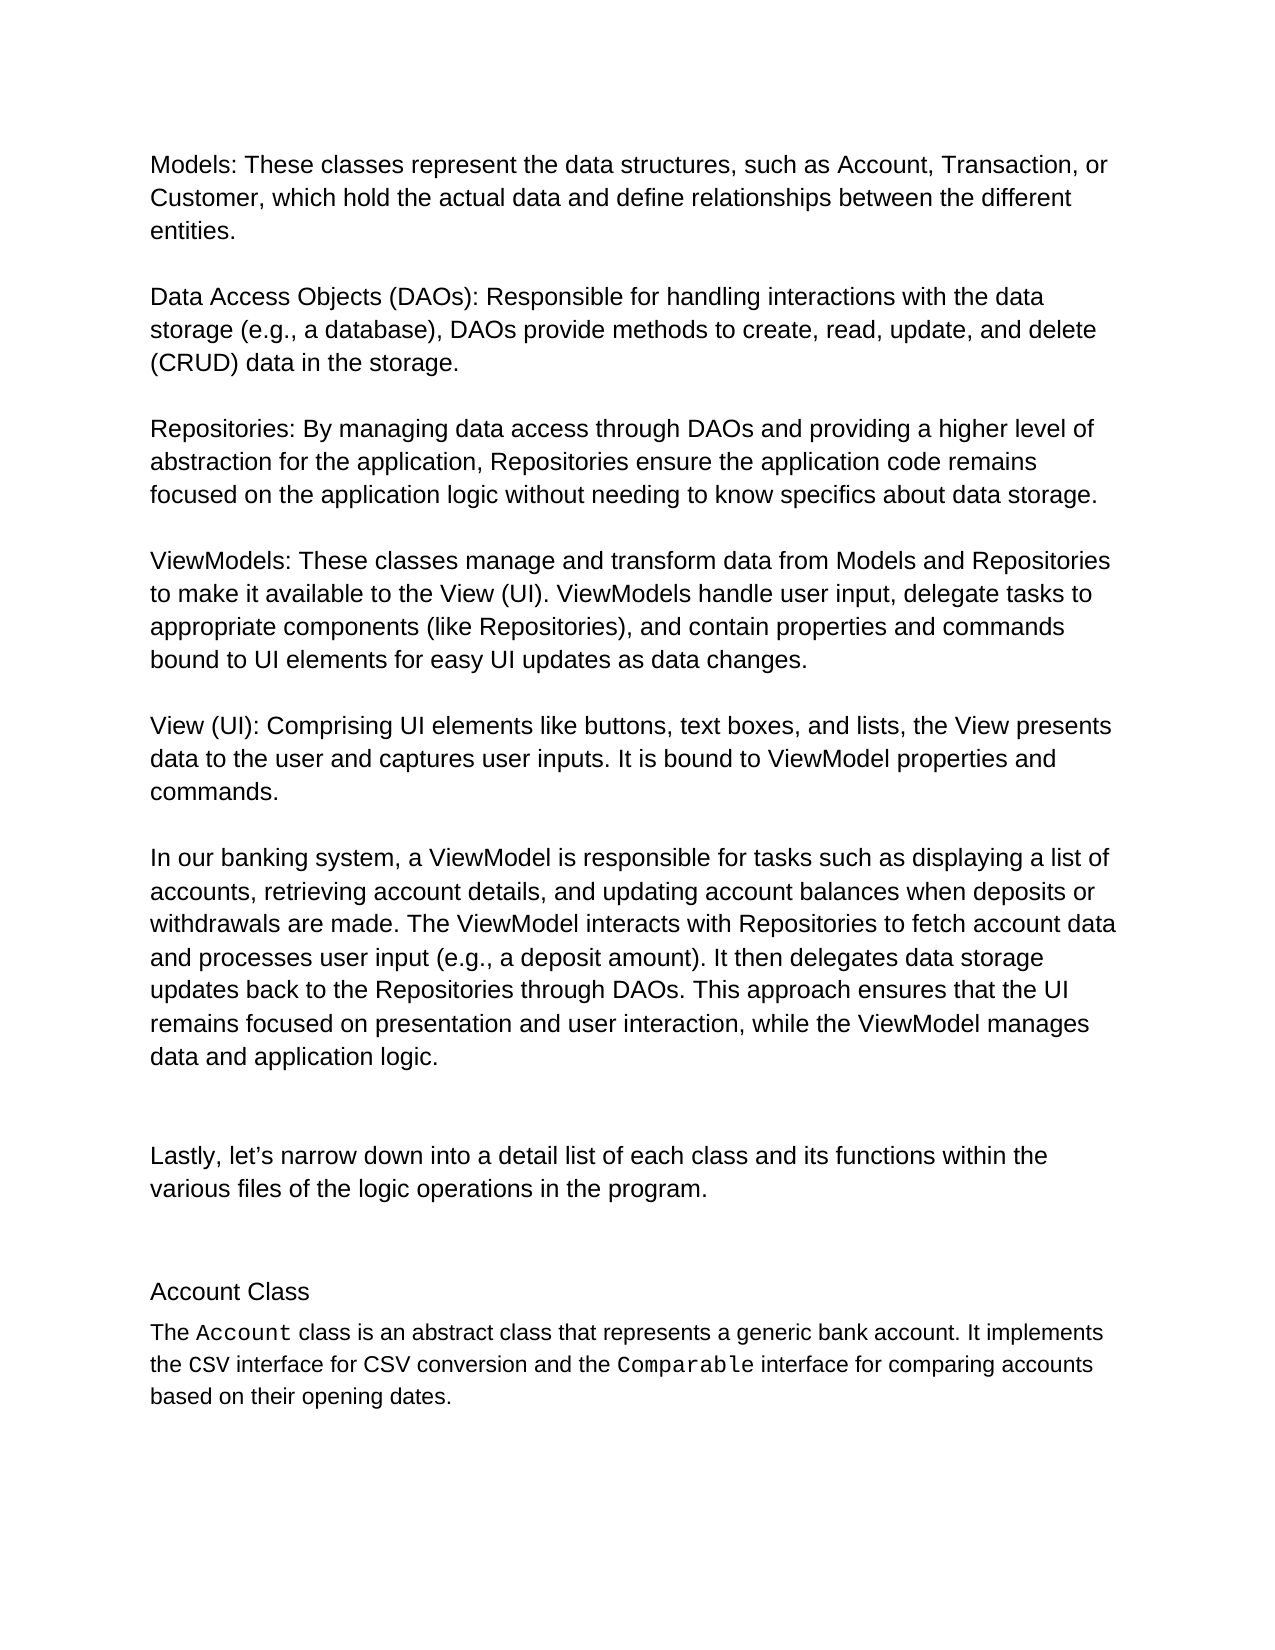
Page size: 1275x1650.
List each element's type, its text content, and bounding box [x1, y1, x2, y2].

text Repositories: By managing data access through DAOs and providing a higher level of abstraction for the application, Repositories ensure the application code remains focused on the application logic without needing to know specifics about data storage. [150, 414, 1125, 509]
text Data Access Objects (DAOs): Responsible for handling interactions with the data storage (e.g., a database), DAOs provide methods to create, read, update, and delete (CRUD) data in the storage. [150, 282, 1125, 377]
subtitle Account Class [150, 1277, 1125, 1306]
text The Account class is an abstract class that represents a generic bank account. It implements the CSV interface for CSV conversion and the Comparable interface for comparing accounts based on their opening dates. [150, 1318, 1125, 1409]
text Models: These classes represent the data structures, such as Account, Transaction, or Customer, which hold the actual data and define relationships between the different entities. [150, 150, 1125, 245]
text In our banking system, a ViewModel is responsible for tasks such as displaying a list of accounts, retrieving account details, and updating account balances when deposits or withdrawals are made. The ViewModel interacts with Repositories to fetch account data and processes user input (e.g., a deposit amount). It then delegates data storage updates back to the Repositories through DAOs. This approach ensures that the UI remains focused on presentation and user interaction, while the ViewModel manages data and application logic. [150, 843, 1125, 1070]
text View (UI): Comprising UI elements like buttons, text boxes, and lists, the View presents data to the user and captures user inputs. It is bound to ViewModel properties and commands. [150, 711, 1125, 806]
text ViewModels: These classes manage and transform data from Models and Repositories to make it available to the View (UI). ViewModels handle user input, delegate tasks to appropriate components (like Repositories), and contain properties and commands bound to UI elements for easy UI updates as data changes. [150, 546, 1125, 674]
text Lastly, let’s narrow down into a detail list of each class and its functions within the various files of the logic operations in the program. [150, 1141, 1125, 1202]
